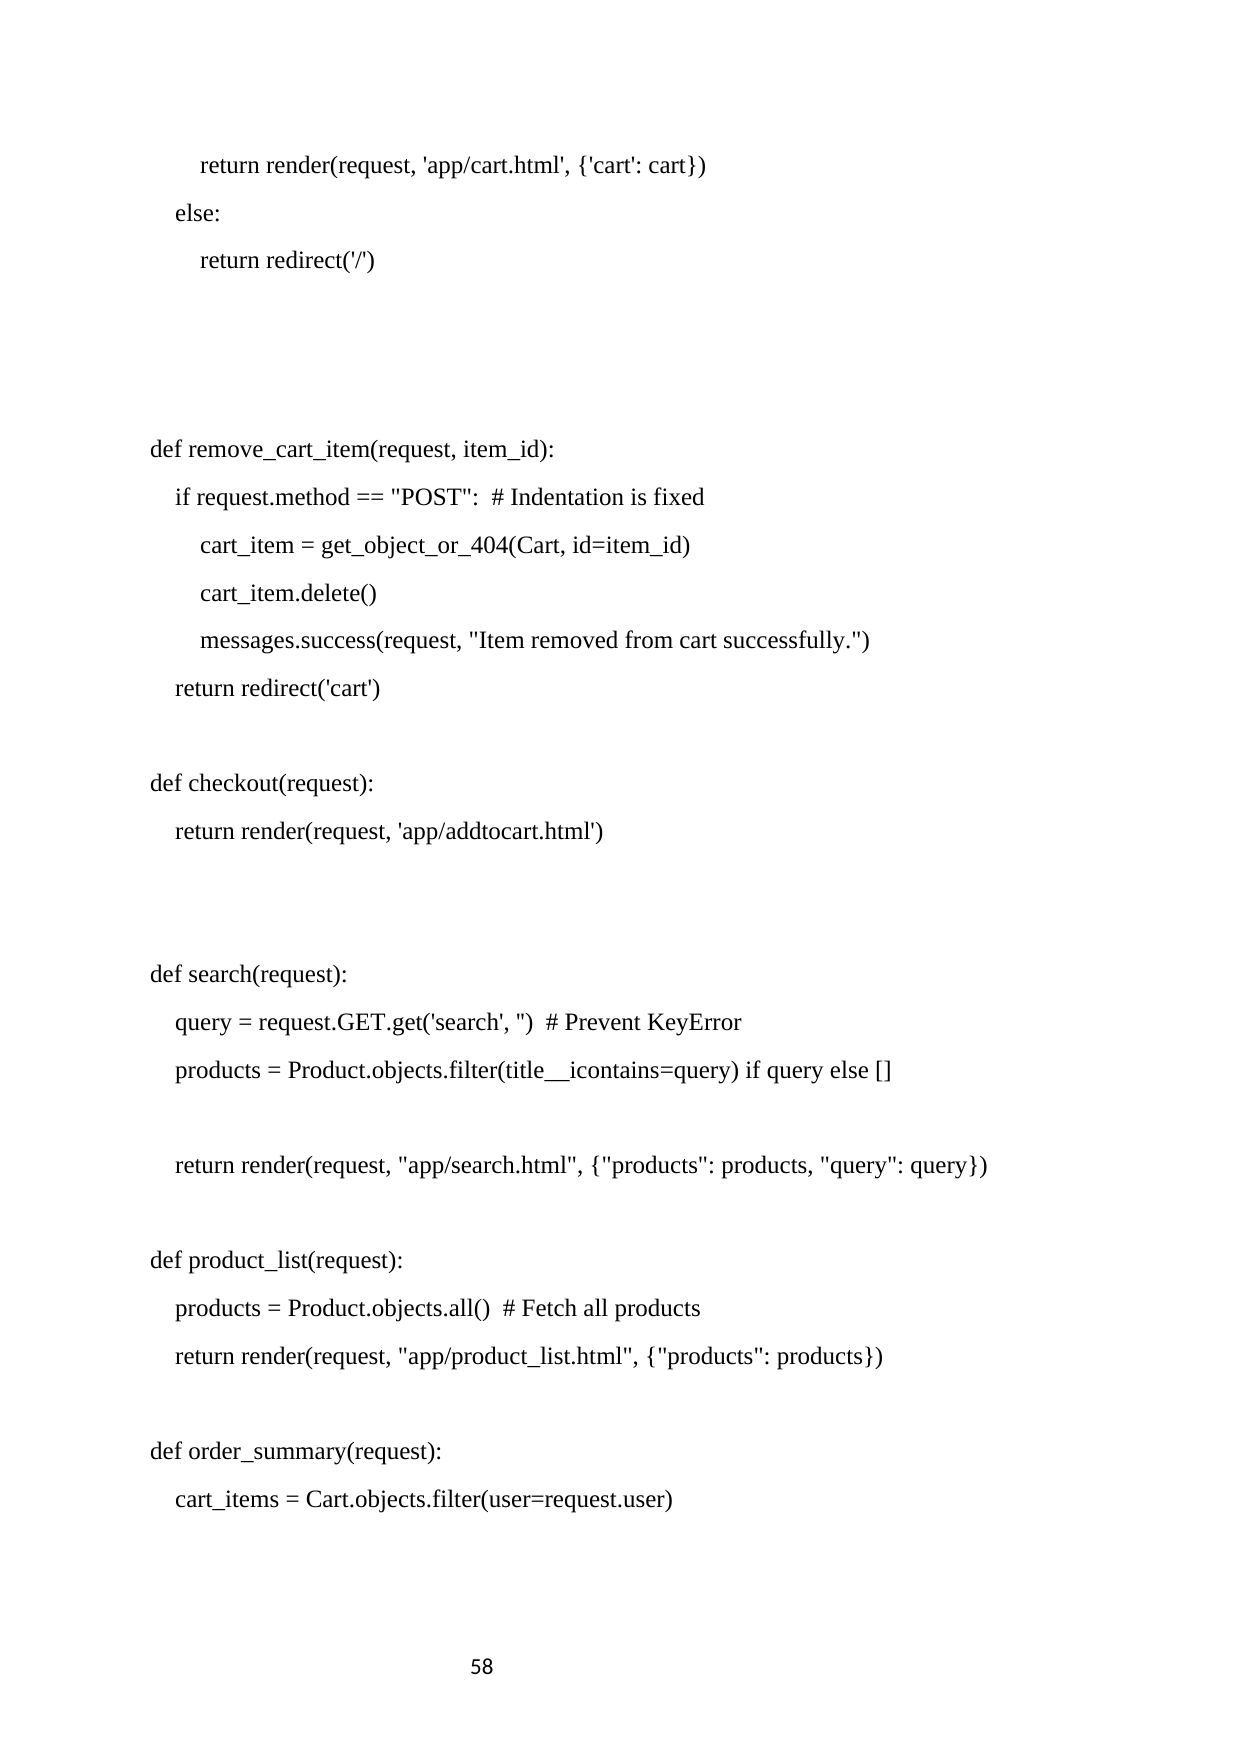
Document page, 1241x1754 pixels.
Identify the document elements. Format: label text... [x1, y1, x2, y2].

text return render(request, "app/product_list.html", {"products": products}) [150, 1341, 1090, 1370]
text else: [150, 198, 1090, 226]
text def search(request): [150, 959, 1090, 988]
text return render(request, "app/search.html", {"products": products, "query": query}) [150, 1150, 1090, 1179]
text def product_list(request): [150, 1246, 1090, 1274]
text products = Product.objects.all() # Fetch all products [150, 1293, 1090, 1322]
text return render(request, 'app/cart.html', {'cart': cart}) [150, 150, 1090, 179]
text return redirect('cart') [150, 673, 1090, 702]
text def checkout(request): [150, 768, 1090, 797]
text if request.method == "POST": # Indentation is fixed [150, 482, 1090, 511]
text query = request.GET.get('search', '') # Prevent KeyError [150, 1007, 1090, 1036]
text return redirect('/') [150, 245, 1090, 274]
text products = Product.objects.filter(title__icontains=query) if query else [] [150, 1055, 1090, 1083]
text def remove_cart_item(request, item_id): [150, 434, 1090, 463]
text return render(request, 'app/addtocart.html') [150, 816, 1090, 845]
text cart_items = Cart.objects.filter(user=request.user) [150, 1484, 1090, 1513]
text cart_item = get_object_or_404(Cart, id=item_id) [150, 530, 1090, 559]
text cart_item.delete() [150, 578, 1090, 606]
text messages.success(request, "Item removed from cart successfully.") [150, 625, 1090, 654]
text def order_summary(request): [150, 1436, 1090, 1465]
